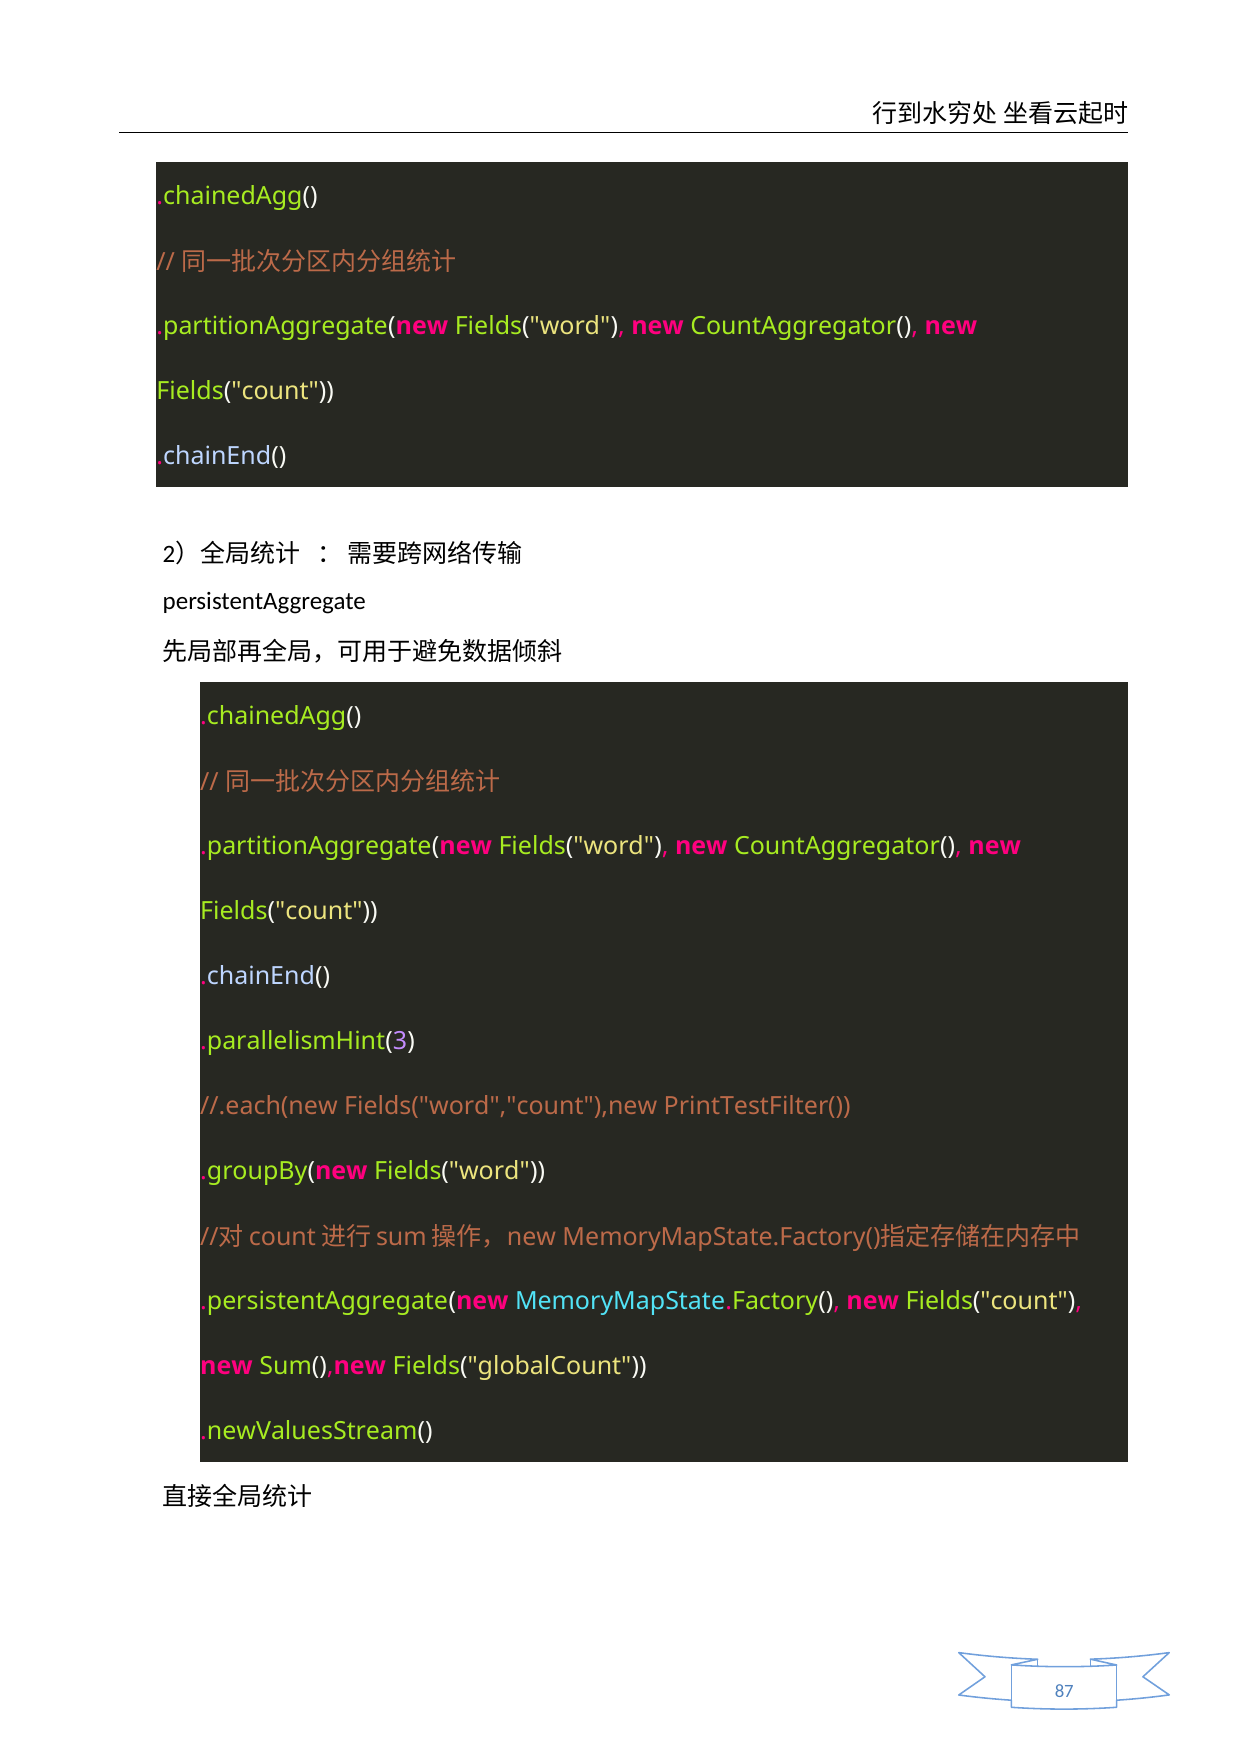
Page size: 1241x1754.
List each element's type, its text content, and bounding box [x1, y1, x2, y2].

text .chainedAgg() // 同一批次分区内分组统计 .partitionAggregate(new Fields("word"), new CountAggregator(), new Fields("count")) .chainEnd() .parallelismHint(3) //.each(new Fields("word","count"),new PrintTestFilter()) .groupBy(new Fields("word")) //对count进行sum操作，new MemoryMapState.Factory()指定存储在内存中 .persistentAggregate(new MemoryMapState.Factory(), new Fields("count"), new Sum(),new Fields("globalCount")) .newValuesStream() [200, 682, 1128, 1462]
text .chainedAgg() // 同一批次分区内分组统计 .partitionAggregate(new Fields("word"), new CountAggregator(), new Fields("count")) .chainEnd() [156, 162, 1128, 487]
text 直接全局统计 [112, 1462, 1128, 1527]
text 先局部再全局，可用于避免数据倾斜 [112, 617, 1128, 682]
text 2）全局统计 ： 需要跨网络传输 [112, 519, 1128, 584]
text persistentAggregate [112, 584, 1128, 617]
